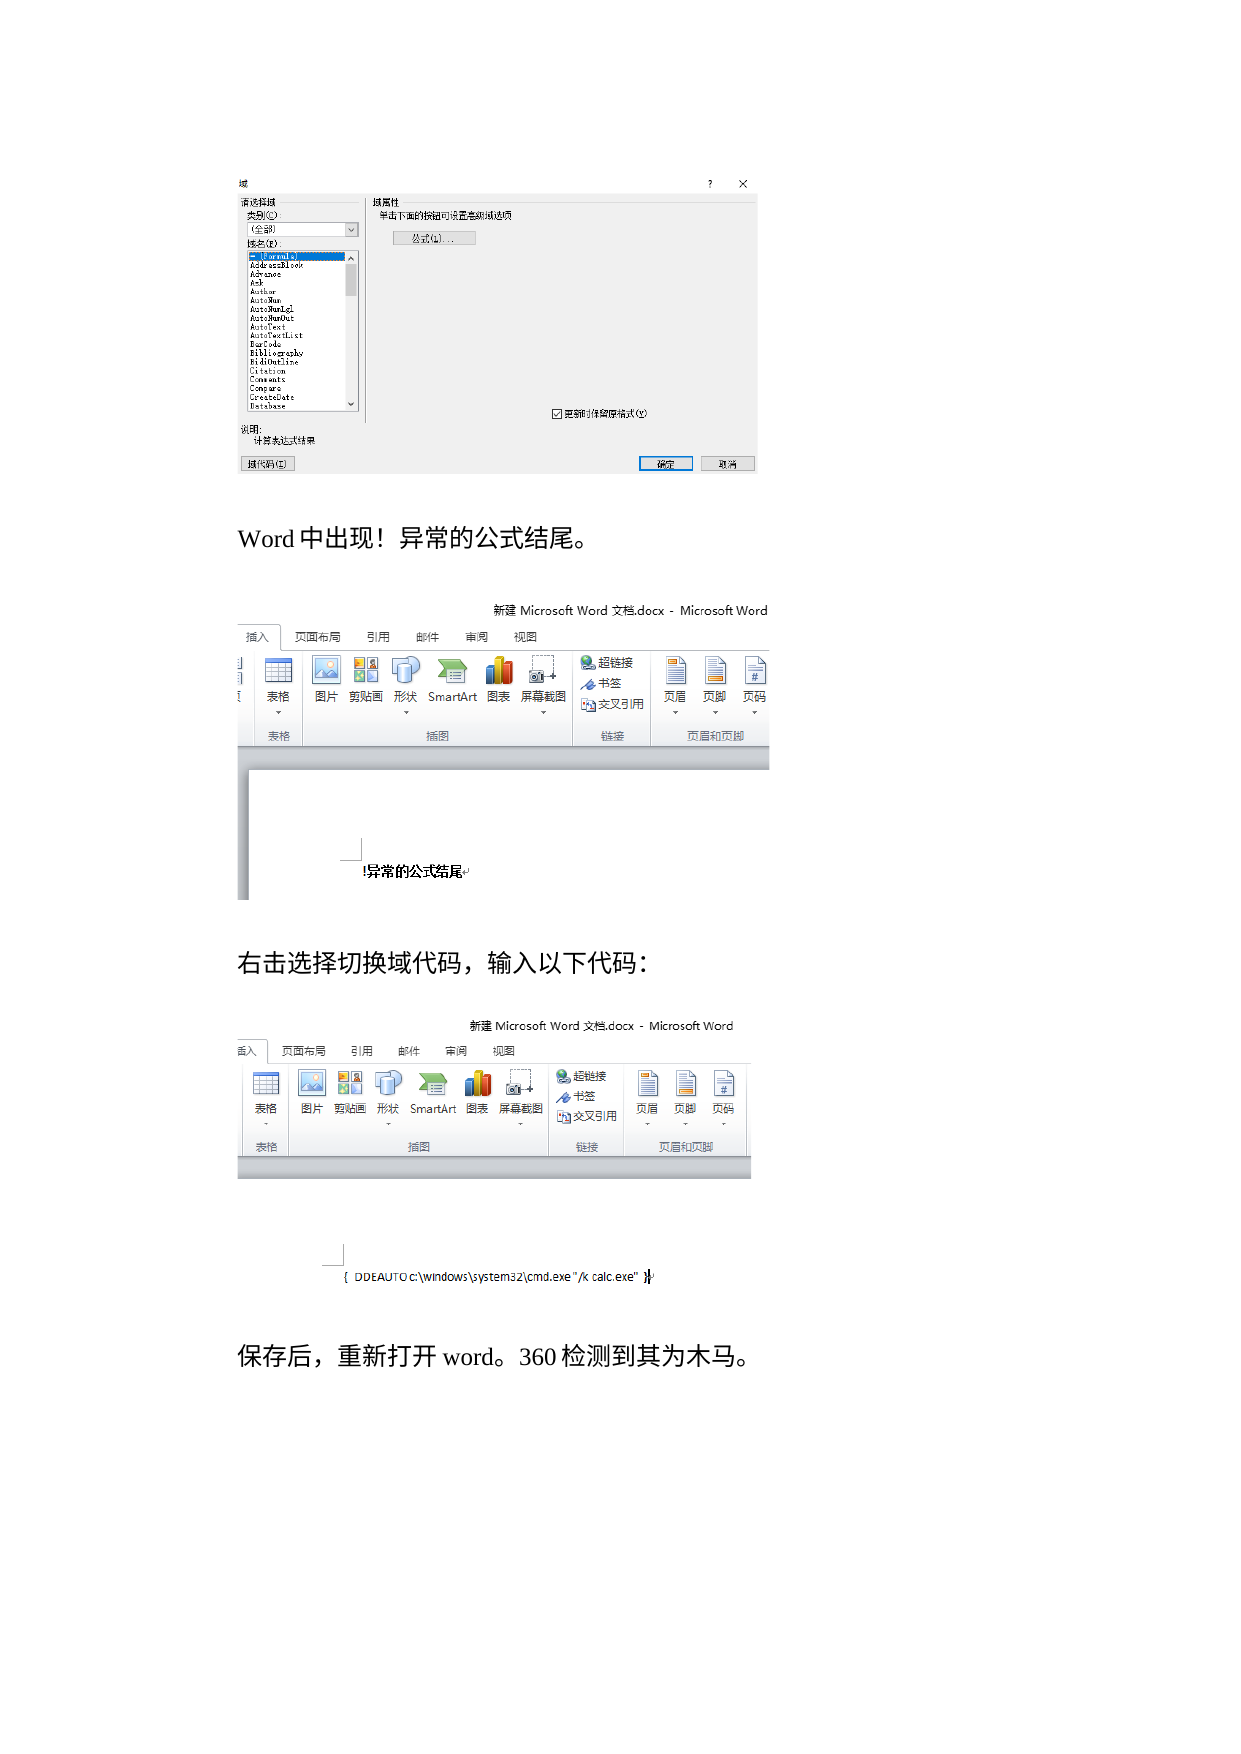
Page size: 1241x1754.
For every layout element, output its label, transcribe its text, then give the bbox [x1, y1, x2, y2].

text 保存后，重新打开word。360检测到其为木马。 [187, 1322, 1053, 1387]
text 右击选择切换域代码，输入以下代码： [187, 929, 1053, 994]
text Word中出现！异常的公式结尾。 [187, 504, 1053, 569]
picture [237, 599, 770, 900]
picture [237, 175, 758, 474]
picture [237, 1013, 752, 1304]
